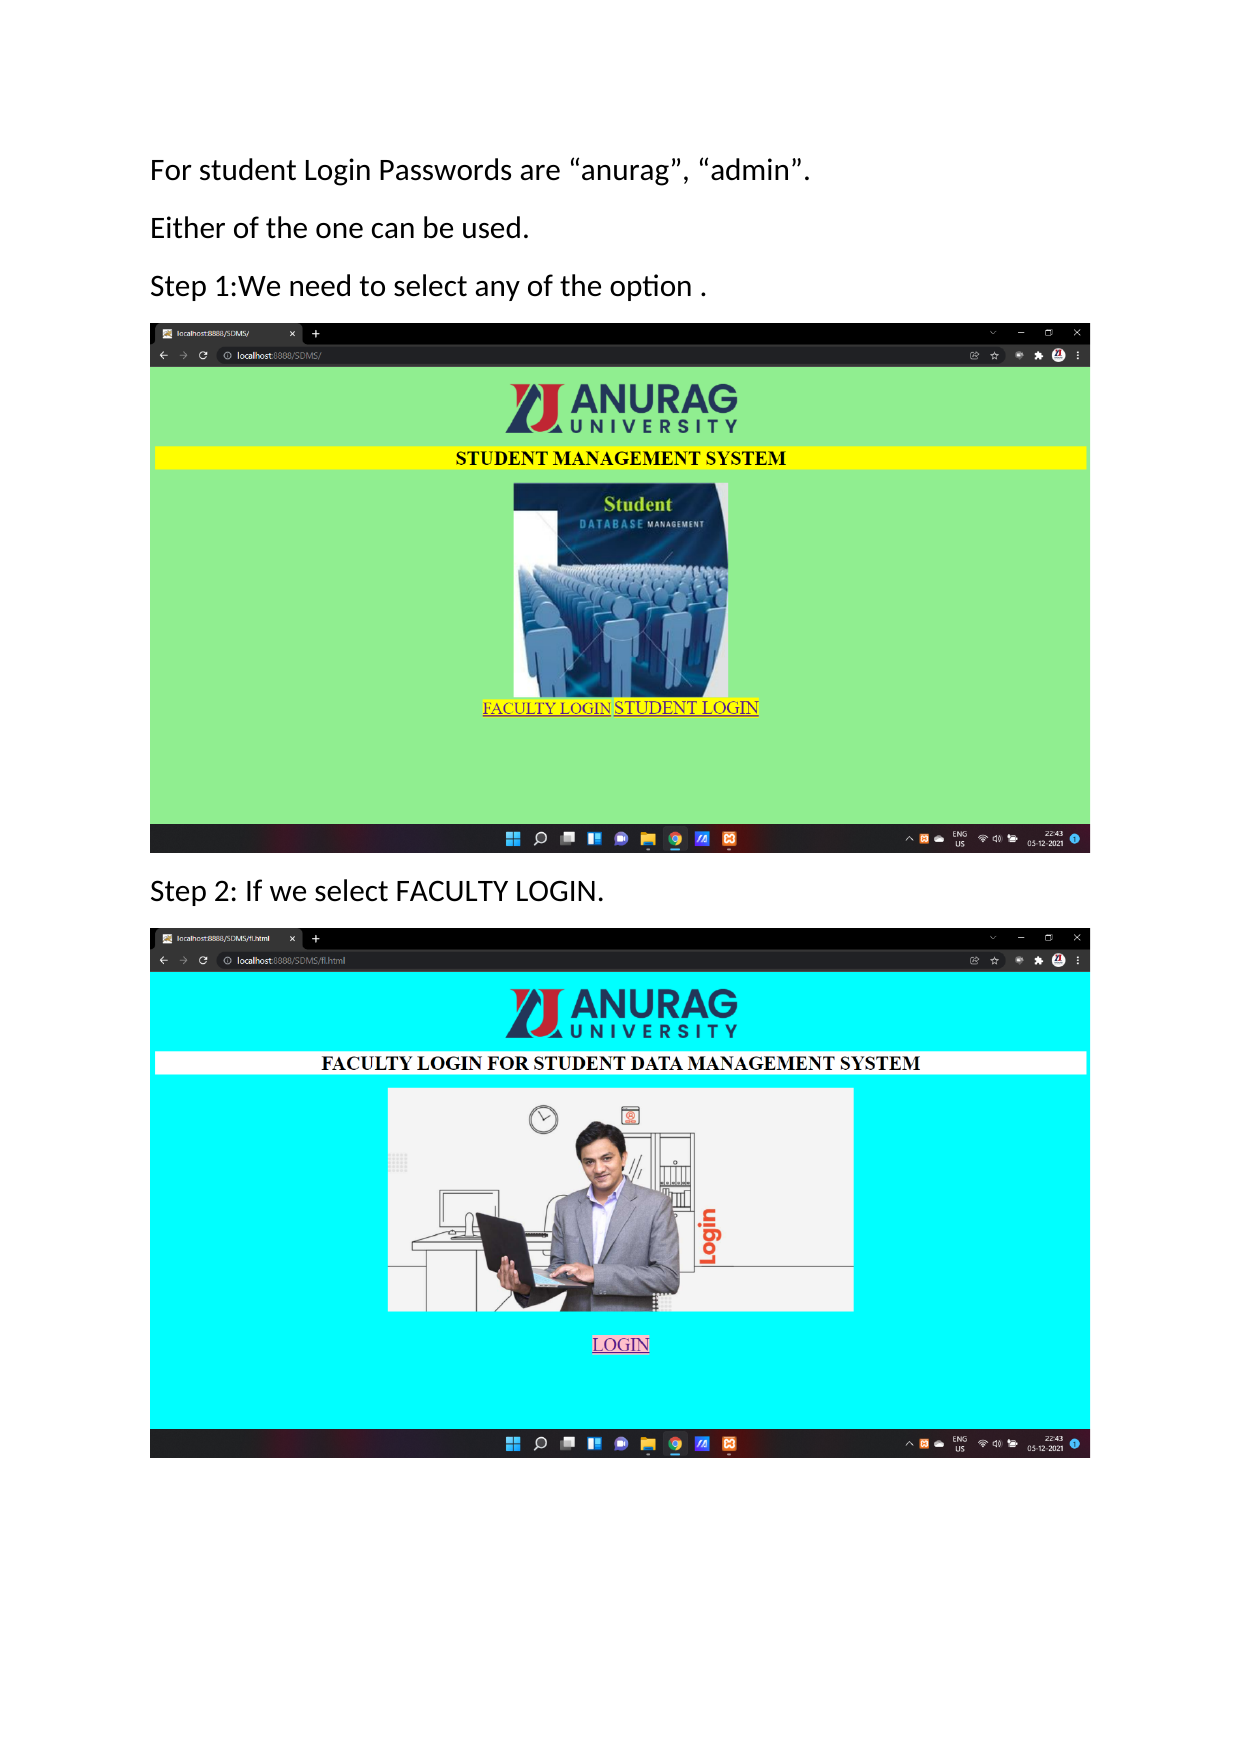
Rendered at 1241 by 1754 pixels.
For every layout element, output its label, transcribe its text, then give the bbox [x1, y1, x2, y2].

text For student Login Passwords are “anurag”, “admin”. [150, 150, 1090, 188]
text Step 1:We need to select any of the option . [150, 266, 1090, 304]
text Either of the one can be used. [150, 208, 1090, 246]
text Step 2: If we select FACULTY LOGIN. [150, 871, 1090, 909]
picture [150, 323, 1091, 853]
picture [150, 928, 1091, 1458]
